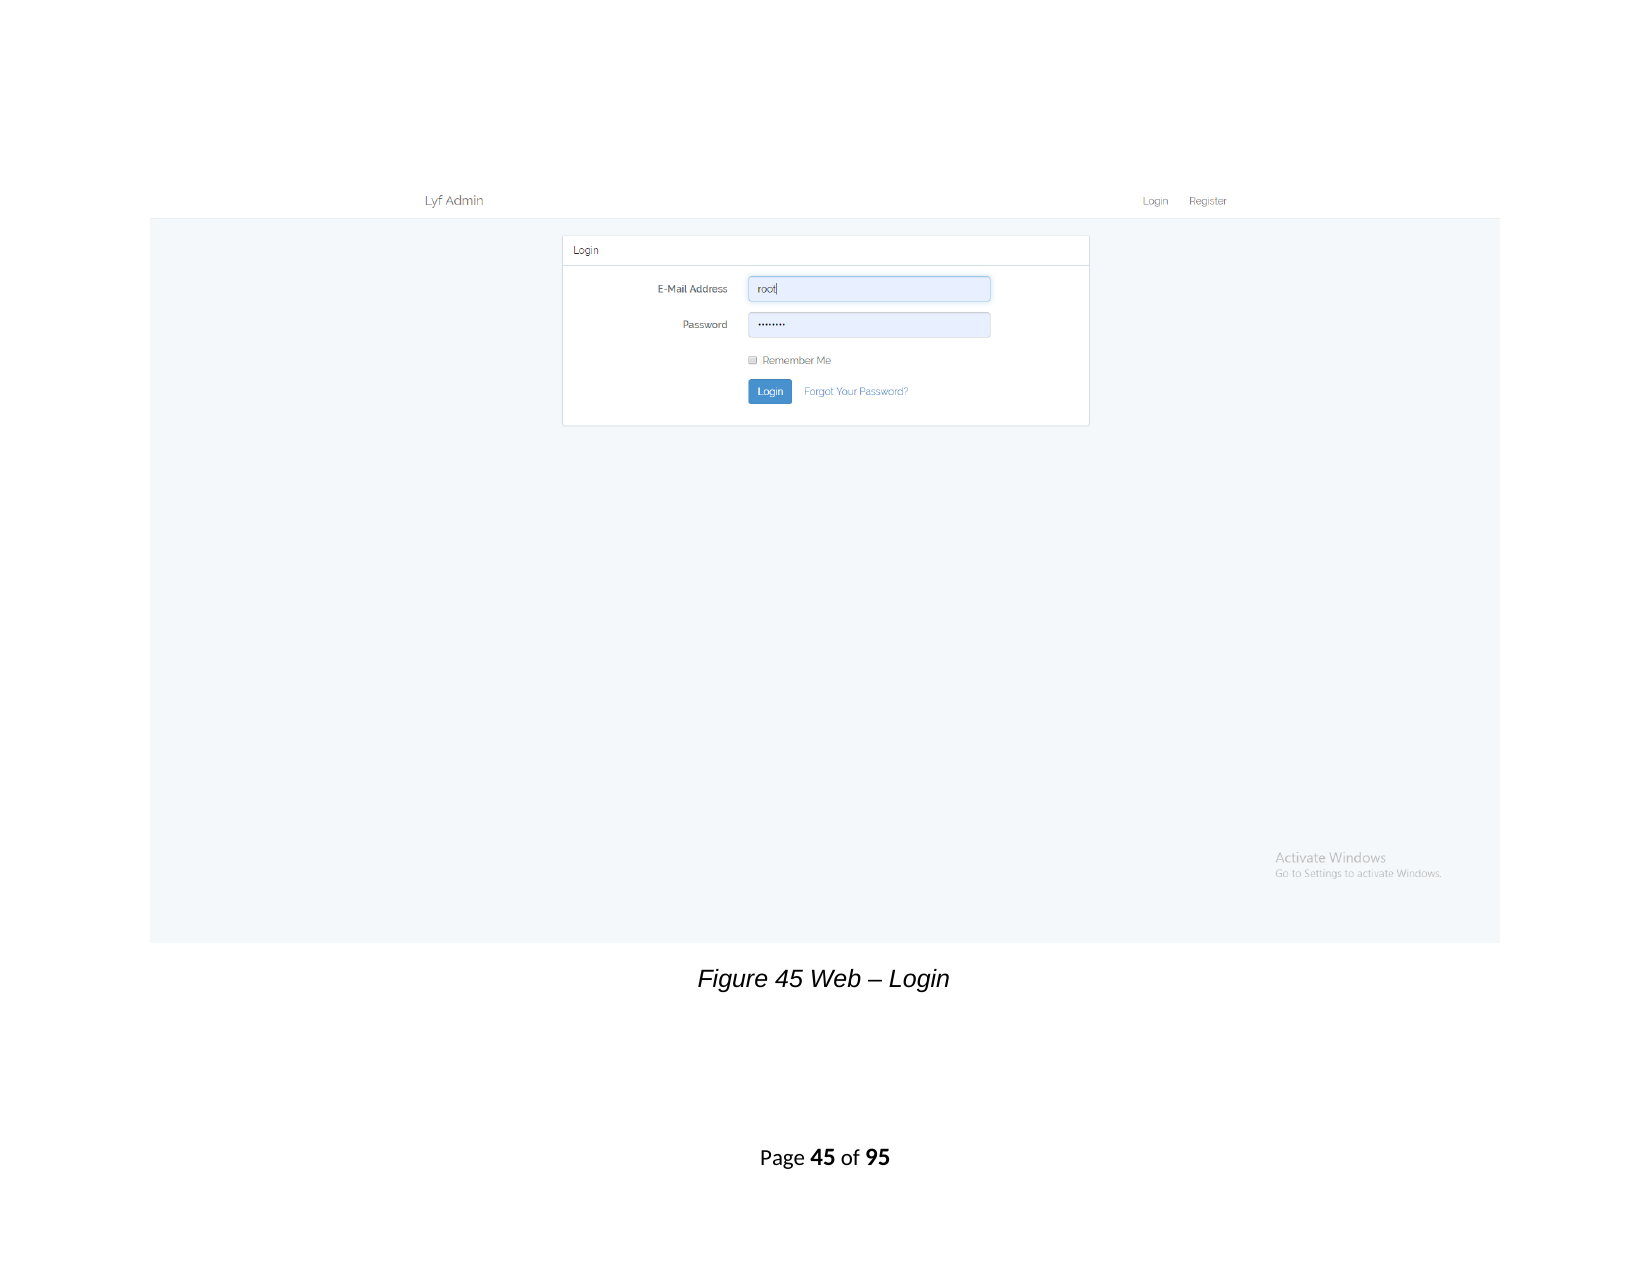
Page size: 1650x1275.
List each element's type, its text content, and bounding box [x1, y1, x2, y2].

text Figure 45 Web – Login [150, 943, 1500, 993]
picture [150, 183, 1500, 943]
